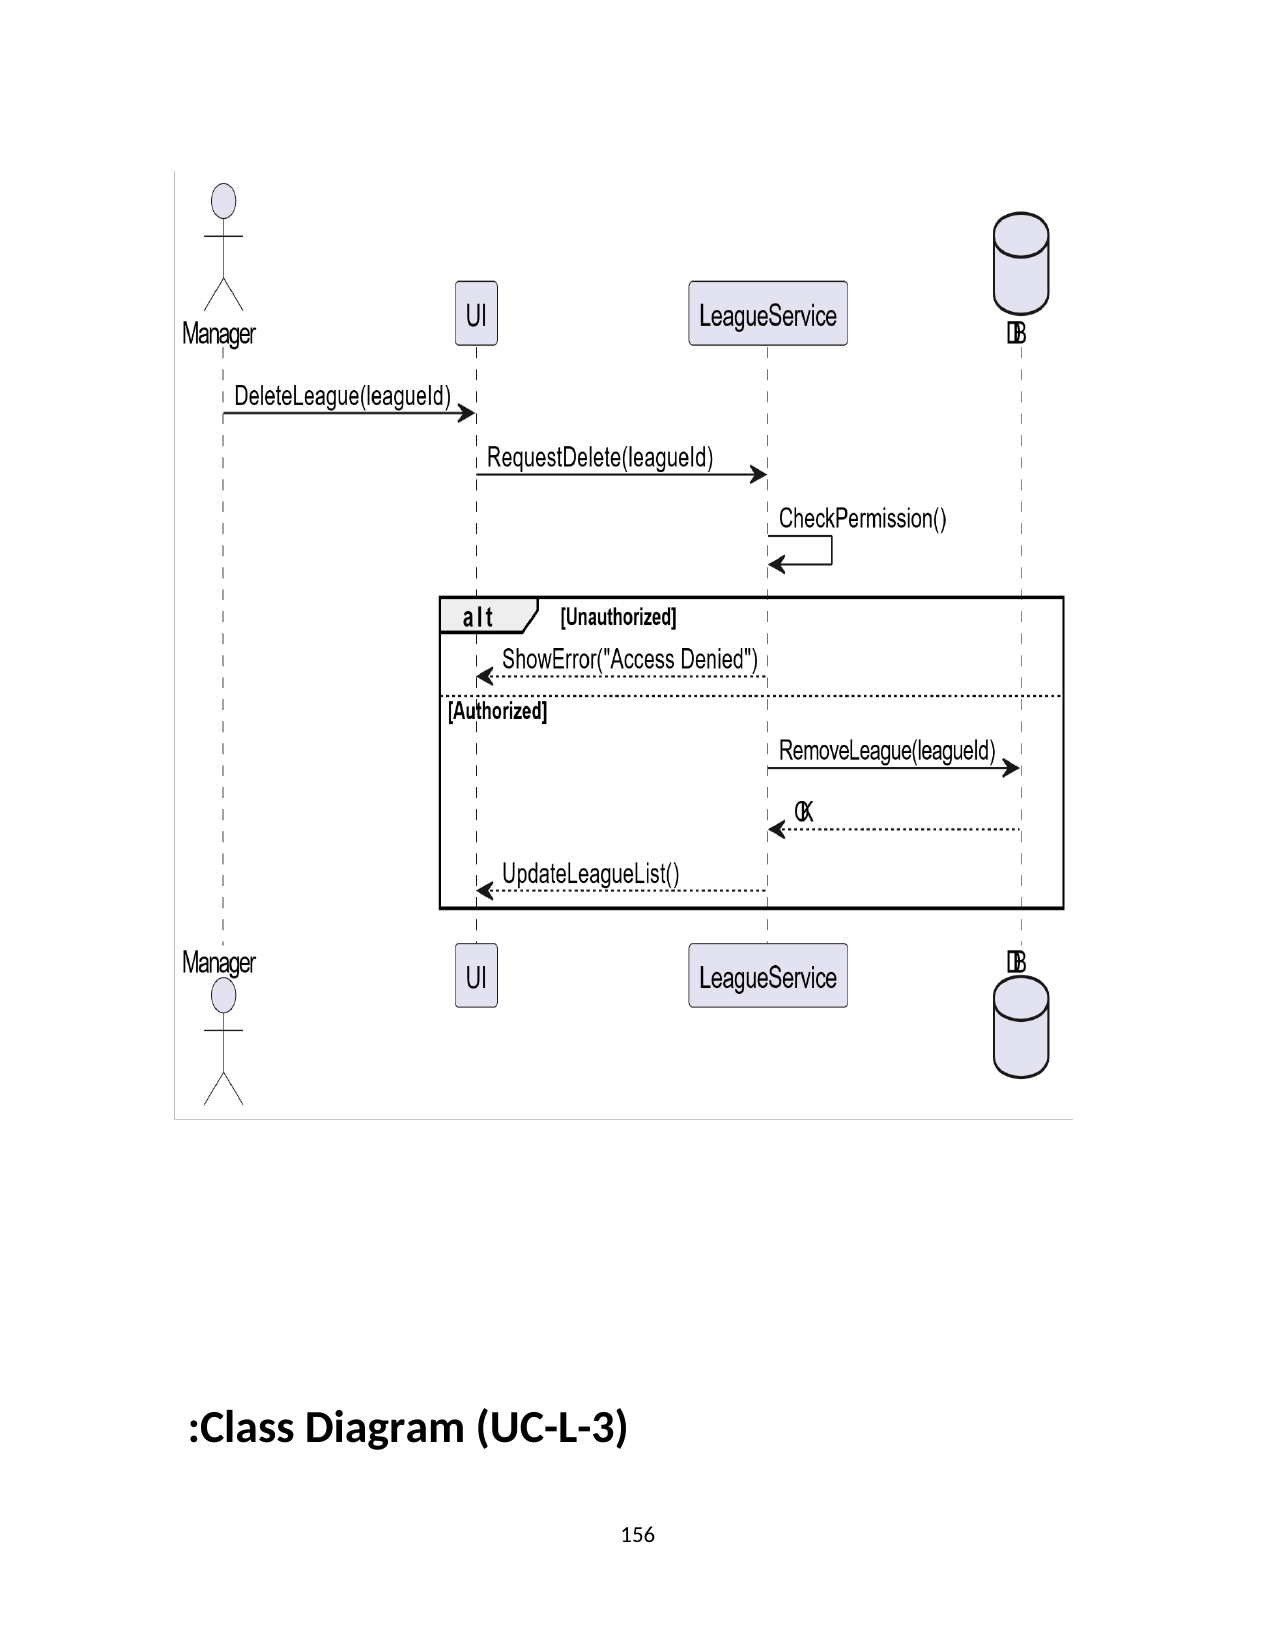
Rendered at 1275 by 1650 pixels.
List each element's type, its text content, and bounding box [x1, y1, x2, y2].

text Class Diagram (UC-L-3): [187, 1398, 1087, 1454]
picture [159, 150, 1088, 1141]
